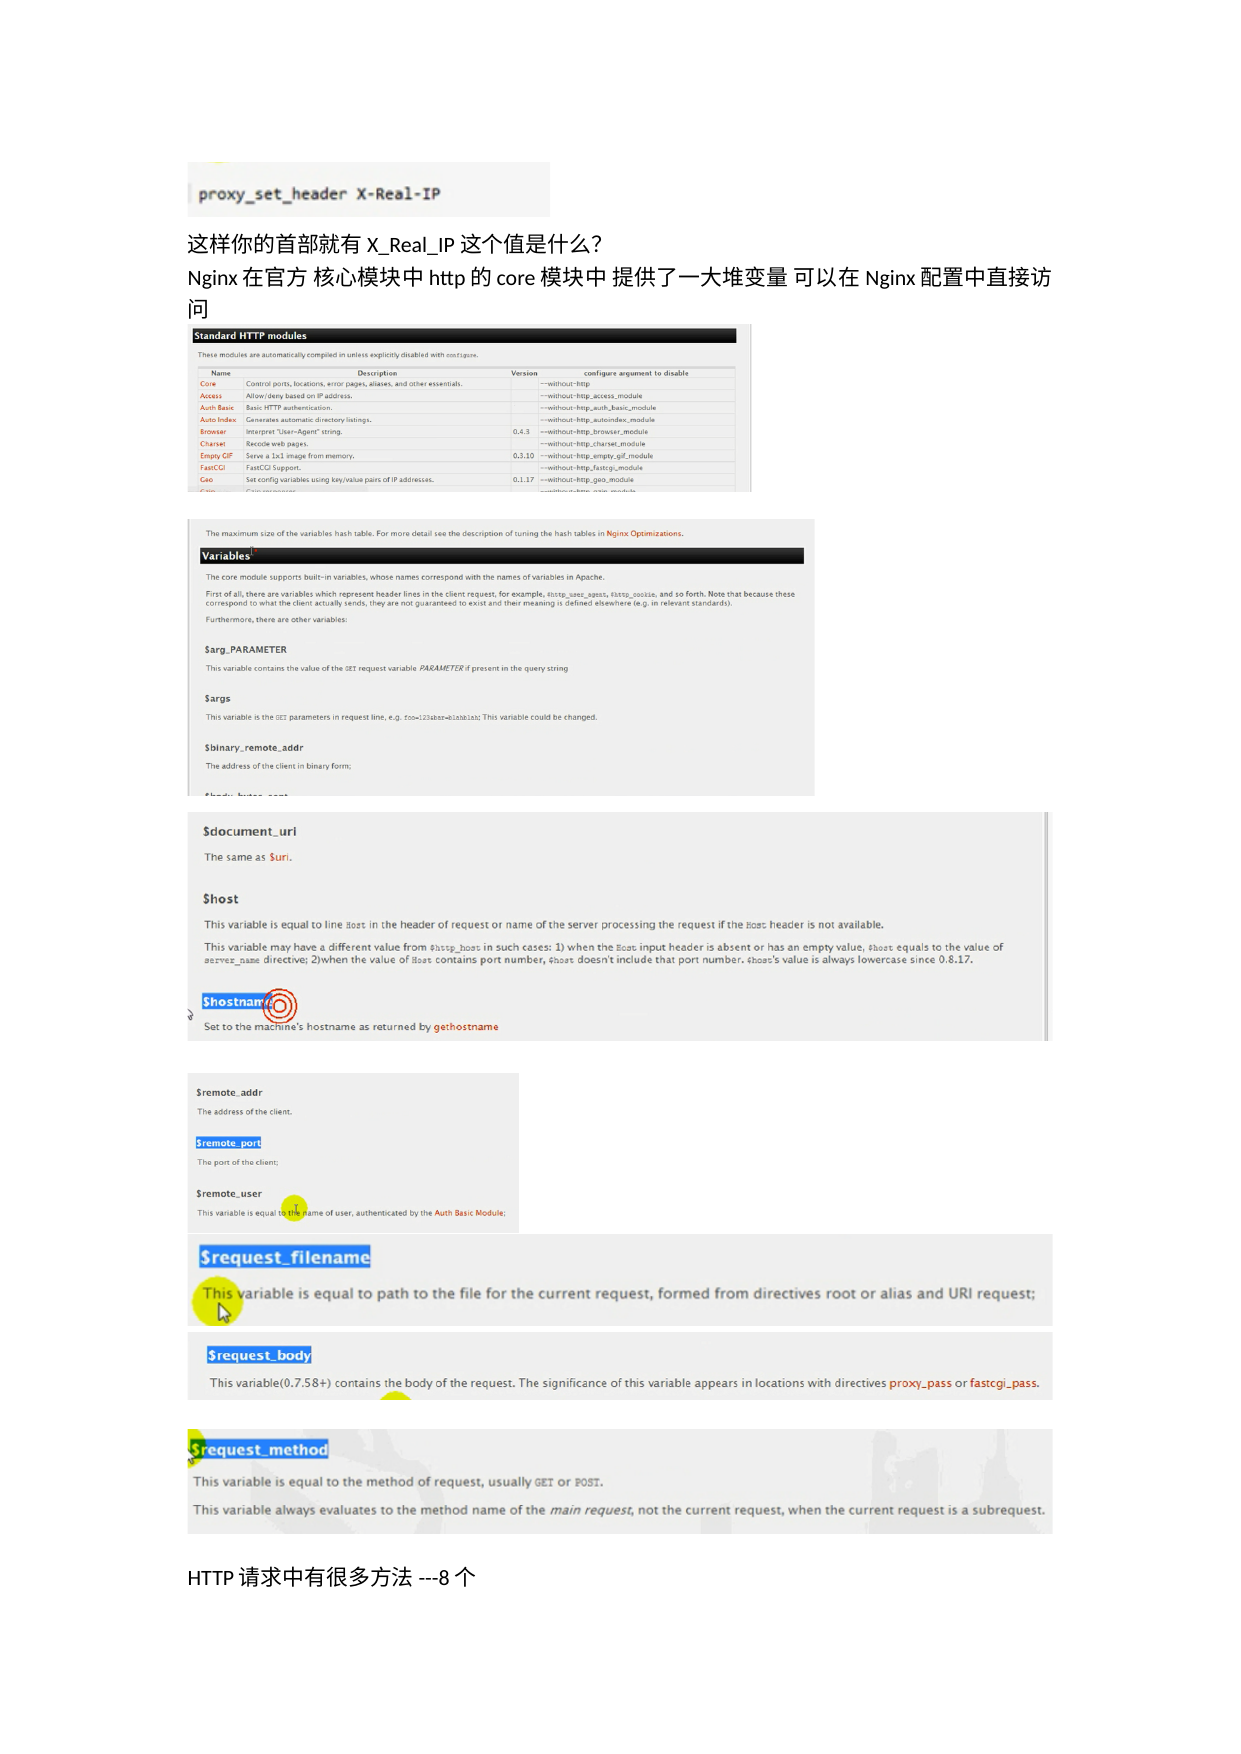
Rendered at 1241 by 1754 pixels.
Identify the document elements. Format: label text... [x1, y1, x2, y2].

picture [187, 812, 1053, 1041]
picture [187, 1073, 519, 1233]
text Nginx在官方 核心模块中http的core 模块中 提供了一大堆变量 可以在Nginx配置中直接访问 [187, 259, 1053, 324]
text HTTP请求中有很多方法 ---8个 [187, 1559, 1053, 1592]
picture [187, 519, 815, 796]
text 这样你的首部就有X_Real_IP 这个值是什么？ [187, 227, 1053, 259]
picture [187, 1332, 1053, 1400]
picture [187, 324, 752, 492]
picture [187, 1429, 1053, 1534]
picture [187, 1234, 1053, 1326]
picture [187, 162, 550, 217]
